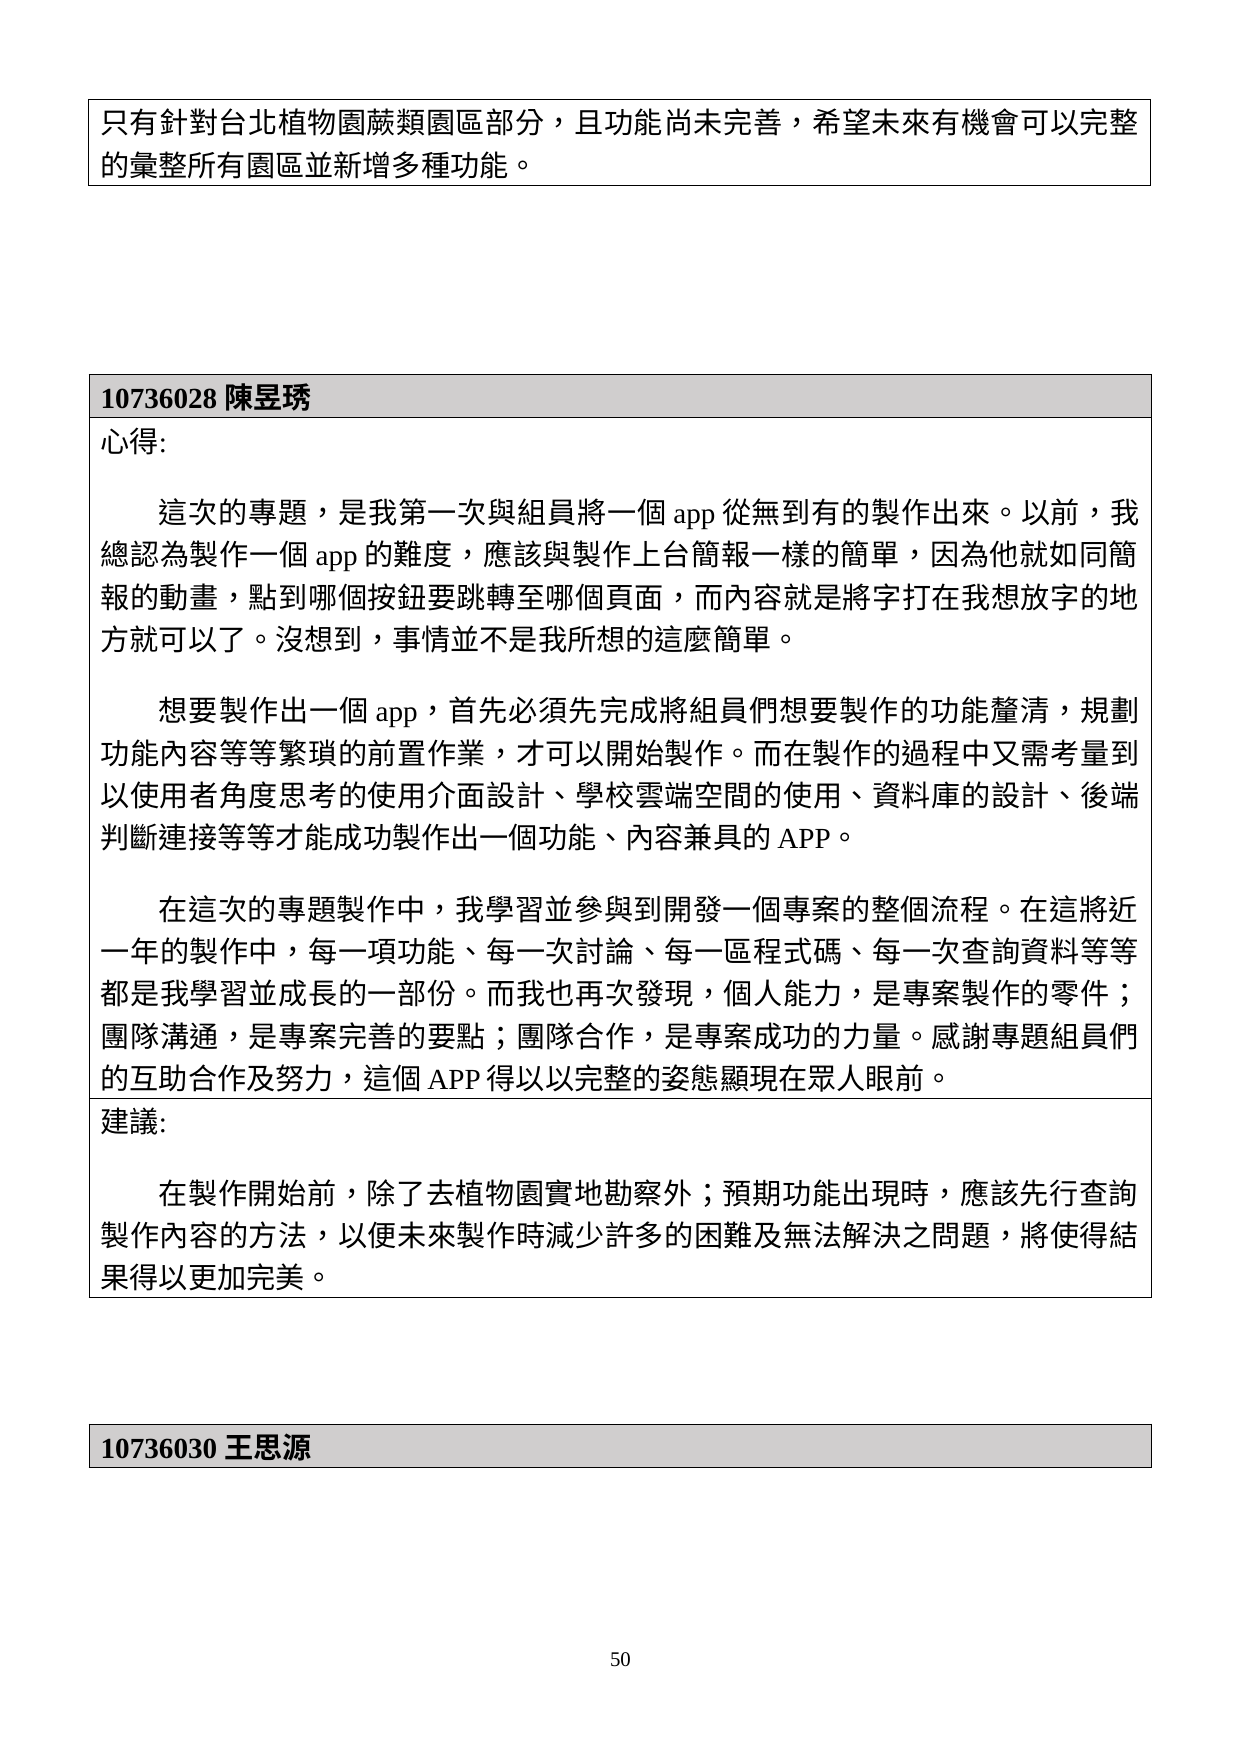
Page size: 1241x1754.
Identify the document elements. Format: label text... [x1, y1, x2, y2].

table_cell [89, 100, 1150, 184]
table_cell 心得: 這次的專題，是我第一次與組員將一個app從無到有的製作出來。以前，我總認為製作一個app的難度，應該與製作上台簡報一樣的簡單，因為他就如同簡報的動畫，點到哪個按鈕要跳轉至哪個頁面，而內容就是將字打在我想放字的地方就可以了。沒想到，事情並不是我所想的這麼簡單。 想要製作出一個app，首先必須先完成將組員們想要製作的功能釐清，規劃功能內容等等繁瑣的前置作業，才可以開始製作。而在製作的過程中又需考量到以使用者角度思考的使用介面設計、學校雲端空間的使用、資料庫的設計、後端判斷連接等等才能成功製作出一個功能、內容兼具的APP。 在這次的專題製作中，我學習並參與到開發一個專案的整個流程。在這將近一年的製作中，每一項功能、每一次討論、每一區程式碼、每一次查詢資料等等都是我學習並成長的一部份。而我也再次發現，個人能力，是專案製作的零件；團隊溝通，是專案完善的要點；團隊合作，是專案成功的力量。感謝專題組員們的互助合作及努力，這個APP得以以完整的姿態顯現在眾人眼前。 [90, 418, 1151, 1098]
table_header 10736030 王思源 [90, 1425, 1151, 1467]
table_cell 建議: 在製作開始前，除了去植物園實地勘察外；預期功能出現時，應該先行查詢製作內容的方法，以便未來製作時減少許多的困難及無法解決之問題，將使得結果得以更加完美。 [90, 1099, 1151, 1297]
table_header 10736028 陳昱琇 [90, 375, 1151, 417]
